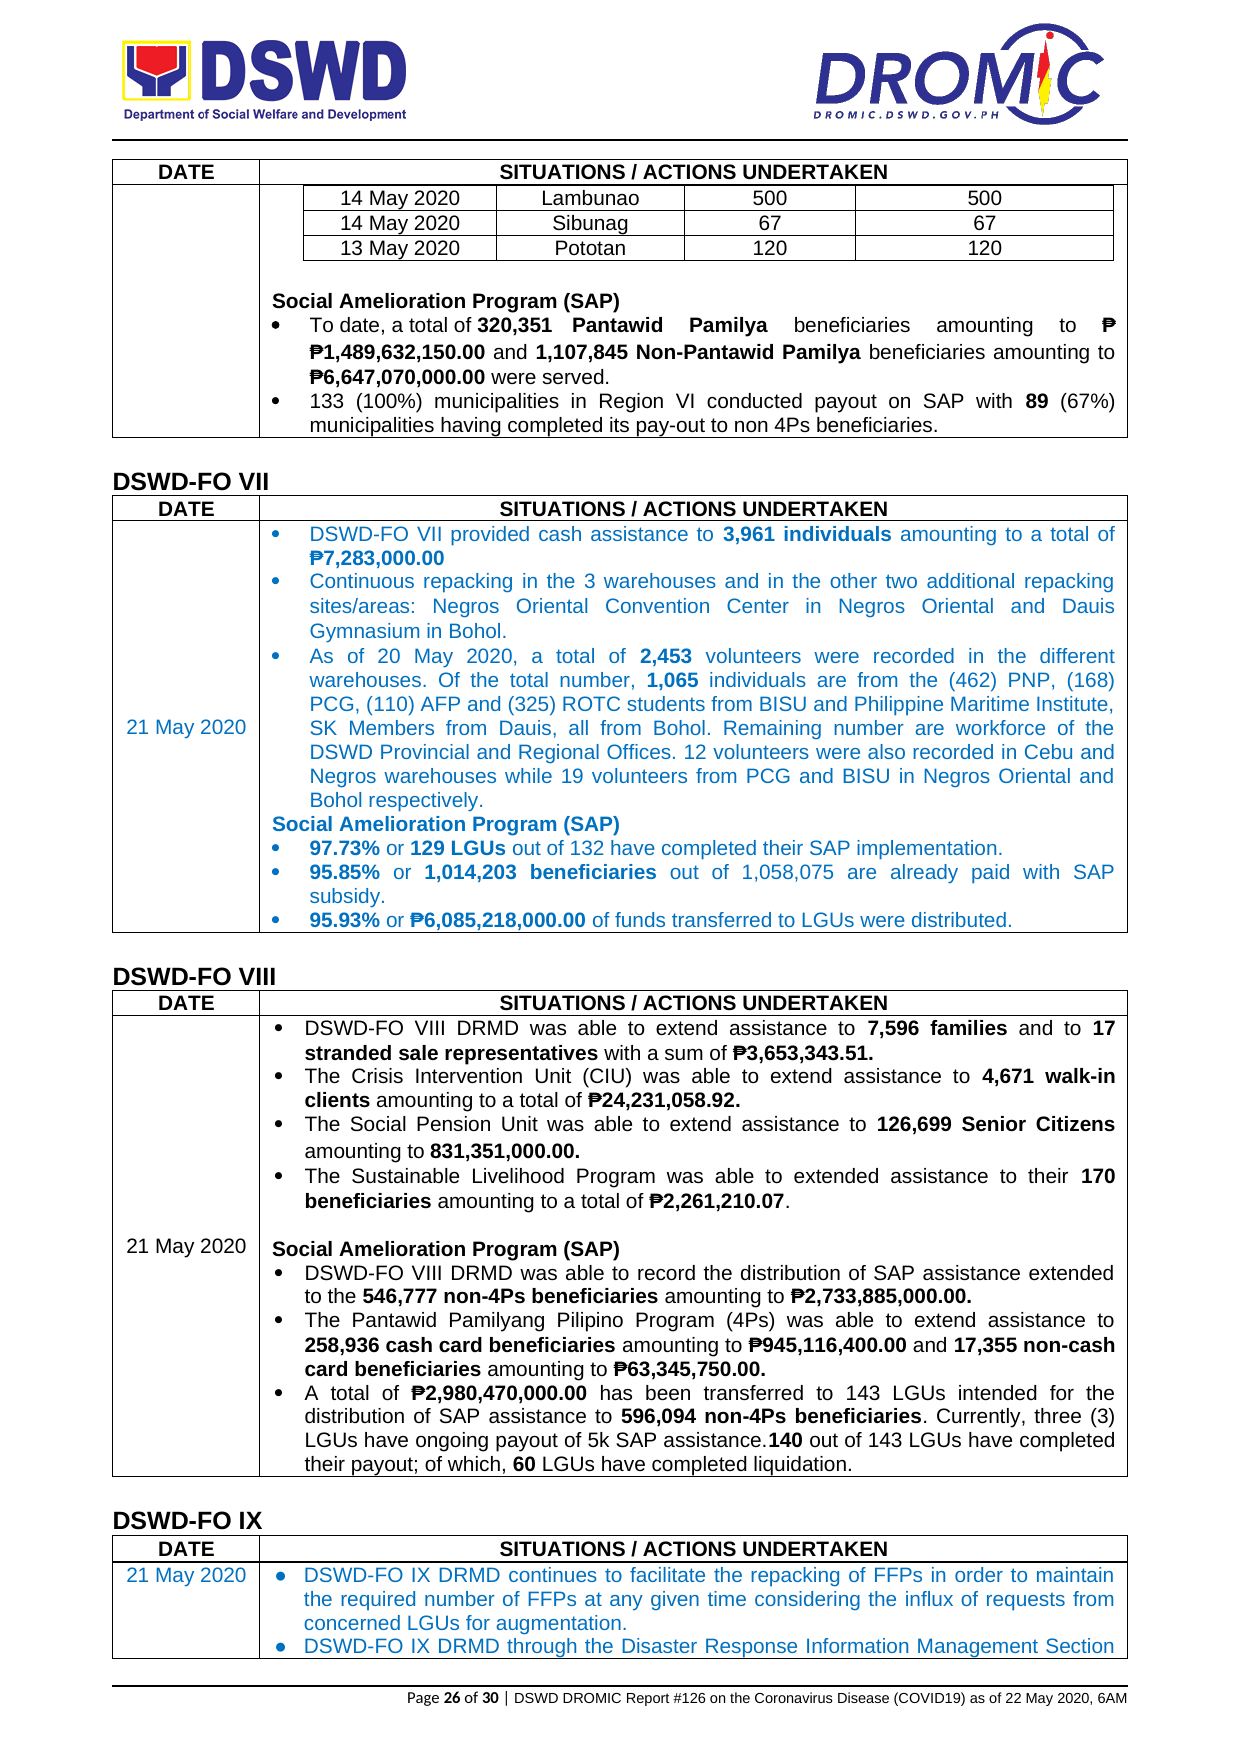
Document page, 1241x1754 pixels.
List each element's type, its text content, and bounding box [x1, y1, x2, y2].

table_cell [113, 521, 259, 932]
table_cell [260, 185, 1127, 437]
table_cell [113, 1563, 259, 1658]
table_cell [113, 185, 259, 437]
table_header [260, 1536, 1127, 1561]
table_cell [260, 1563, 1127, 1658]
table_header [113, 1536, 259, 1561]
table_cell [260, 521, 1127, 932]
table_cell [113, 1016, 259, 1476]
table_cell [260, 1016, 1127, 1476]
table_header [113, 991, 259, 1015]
picture [781, 23, 1133, 125]
picture [112, 37, 417, 125]
text DSWD-FO IX [112, 1506, 1128, 1535]
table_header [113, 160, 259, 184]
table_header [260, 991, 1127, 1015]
text DSWD-FO VII [112, 467, 1128, 495]
text DSWD-FO VIII [112, 961, 1128, 990]
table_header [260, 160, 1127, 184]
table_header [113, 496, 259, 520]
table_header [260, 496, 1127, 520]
